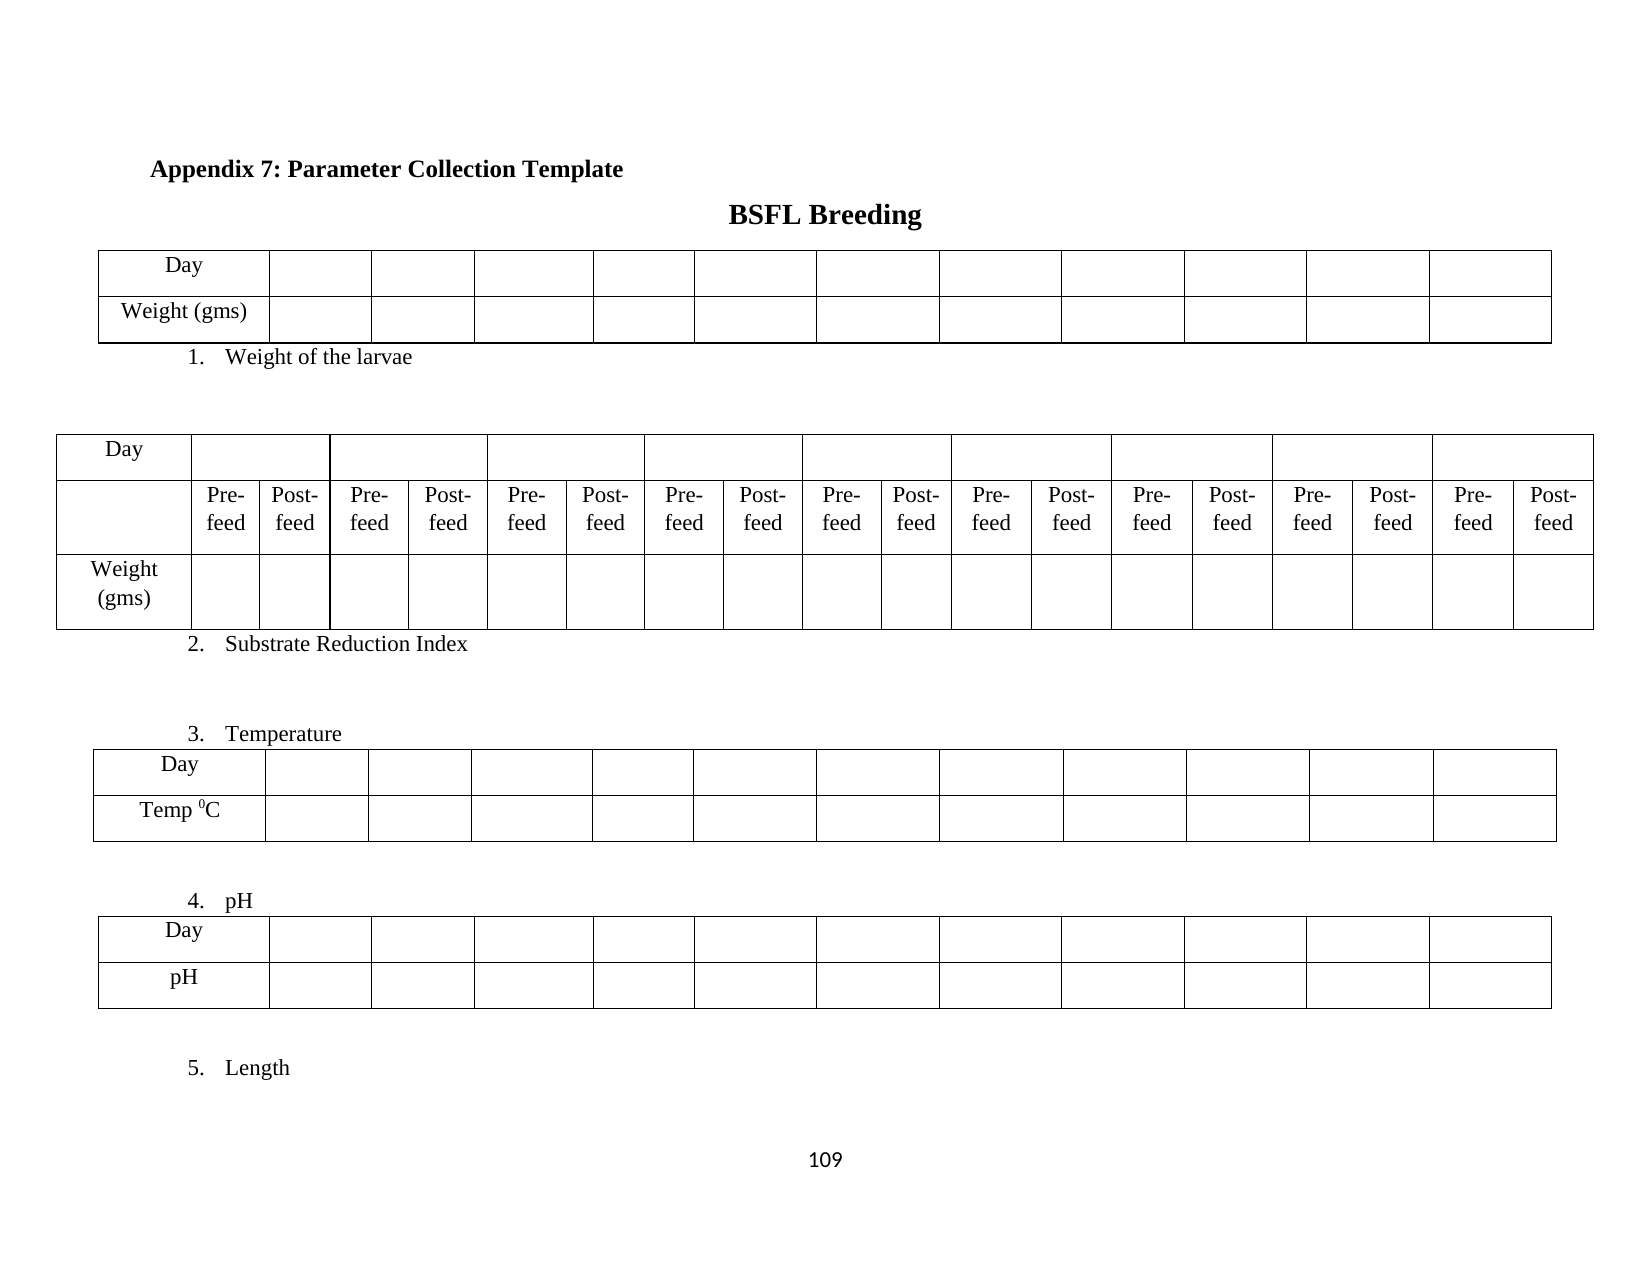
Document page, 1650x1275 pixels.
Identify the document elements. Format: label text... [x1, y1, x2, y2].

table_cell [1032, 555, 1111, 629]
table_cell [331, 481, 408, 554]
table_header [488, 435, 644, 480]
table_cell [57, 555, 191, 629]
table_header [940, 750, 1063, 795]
list Length [187, 1054, 1500, 1080]
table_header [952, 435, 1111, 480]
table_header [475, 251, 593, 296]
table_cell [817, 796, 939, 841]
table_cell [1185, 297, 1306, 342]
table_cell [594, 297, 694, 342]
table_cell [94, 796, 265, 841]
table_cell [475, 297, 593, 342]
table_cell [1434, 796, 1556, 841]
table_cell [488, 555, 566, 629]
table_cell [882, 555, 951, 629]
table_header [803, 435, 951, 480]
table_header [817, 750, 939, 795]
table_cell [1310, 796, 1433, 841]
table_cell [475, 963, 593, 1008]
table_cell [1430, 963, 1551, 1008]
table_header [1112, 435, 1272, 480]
text BSFL Breeding [150, 197, 1500, 231]
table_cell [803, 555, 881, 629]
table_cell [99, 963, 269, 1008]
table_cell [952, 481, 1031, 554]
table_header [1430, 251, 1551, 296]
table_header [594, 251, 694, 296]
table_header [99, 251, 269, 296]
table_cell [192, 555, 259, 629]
subtitle Appendix 7: Parameter Collection Template [150, 154, 1500, 183]
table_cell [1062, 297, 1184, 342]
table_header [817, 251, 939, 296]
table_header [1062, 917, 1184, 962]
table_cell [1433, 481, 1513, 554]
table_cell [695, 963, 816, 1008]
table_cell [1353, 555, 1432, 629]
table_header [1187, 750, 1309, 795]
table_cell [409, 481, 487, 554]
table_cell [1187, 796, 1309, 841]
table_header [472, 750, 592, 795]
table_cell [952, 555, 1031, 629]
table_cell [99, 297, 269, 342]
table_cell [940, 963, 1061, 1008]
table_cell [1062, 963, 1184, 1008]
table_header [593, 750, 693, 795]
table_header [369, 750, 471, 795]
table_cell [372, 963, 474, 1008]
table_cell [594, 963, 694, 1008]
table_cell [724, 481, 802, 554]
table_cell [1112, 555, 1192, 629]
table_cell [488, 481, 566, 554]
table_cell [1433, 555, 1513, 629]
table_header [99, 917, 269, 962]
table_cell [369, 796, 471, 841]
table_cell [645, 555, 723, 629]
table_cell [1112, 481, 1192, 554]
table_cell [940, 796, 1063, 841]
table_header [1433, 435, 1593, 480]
list Weight of the larvae [187, 344, 1500, 370]
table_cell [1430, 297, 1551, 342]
list Temperature [187, 720, 1500, 747]
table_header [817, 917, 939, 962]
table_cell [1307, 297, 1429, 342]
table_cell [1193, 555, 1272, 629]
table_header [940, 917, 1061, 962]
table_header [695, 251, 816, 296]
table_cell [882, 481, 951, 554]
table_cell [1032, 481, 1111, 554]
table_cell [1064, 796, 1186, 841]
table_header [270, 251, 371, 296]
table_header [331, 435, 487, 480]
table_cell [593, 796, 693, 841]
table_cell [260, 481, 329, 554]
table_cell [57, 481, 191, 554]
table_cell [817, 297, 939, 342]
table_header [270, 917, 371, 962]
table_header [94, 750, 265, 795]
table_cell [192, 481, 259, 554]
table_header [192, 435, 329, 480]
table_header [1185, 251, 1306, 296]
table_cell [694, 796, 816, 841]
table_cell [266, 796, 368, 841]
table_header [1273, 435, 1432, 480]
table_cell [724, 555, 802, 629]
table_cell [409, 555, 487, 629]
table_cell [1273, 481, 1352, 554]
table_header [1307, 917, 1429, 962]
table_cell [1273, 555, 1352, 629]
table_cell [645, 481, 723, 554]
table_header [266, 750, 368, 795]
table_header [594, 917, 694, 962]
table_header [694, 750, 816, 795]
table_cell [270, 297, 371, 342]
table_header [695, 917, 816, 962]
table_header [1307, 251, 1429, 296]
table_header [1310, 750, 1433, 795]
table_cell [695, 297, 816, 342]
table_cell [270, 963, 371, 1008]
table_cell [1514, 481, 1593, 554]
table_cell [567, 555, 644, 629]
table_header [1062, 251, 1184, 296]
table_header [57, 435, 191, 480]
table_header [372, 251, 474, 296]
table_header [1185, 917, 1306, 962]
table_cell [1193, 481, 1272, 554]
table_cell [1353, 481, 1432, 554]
list Substrate Reduction Index [187, 630, 1500, 656]
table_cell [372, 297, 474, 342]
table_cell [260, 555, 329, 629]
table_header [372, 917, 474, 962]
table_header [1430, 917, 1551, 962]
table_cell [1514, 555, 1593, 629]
list pH [187, 887, 1500, 913]
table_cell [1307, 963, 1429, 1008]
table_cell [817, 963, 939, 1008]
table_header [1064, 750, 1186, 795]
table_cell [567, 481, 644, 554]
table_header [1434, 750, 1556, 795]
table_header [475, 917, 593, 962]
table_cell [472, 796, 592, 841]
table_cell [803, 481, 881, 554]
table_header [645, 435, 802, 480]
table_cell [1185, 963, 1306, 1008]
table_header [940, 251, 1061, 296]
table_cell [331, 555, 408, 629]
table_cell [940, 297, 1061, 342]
